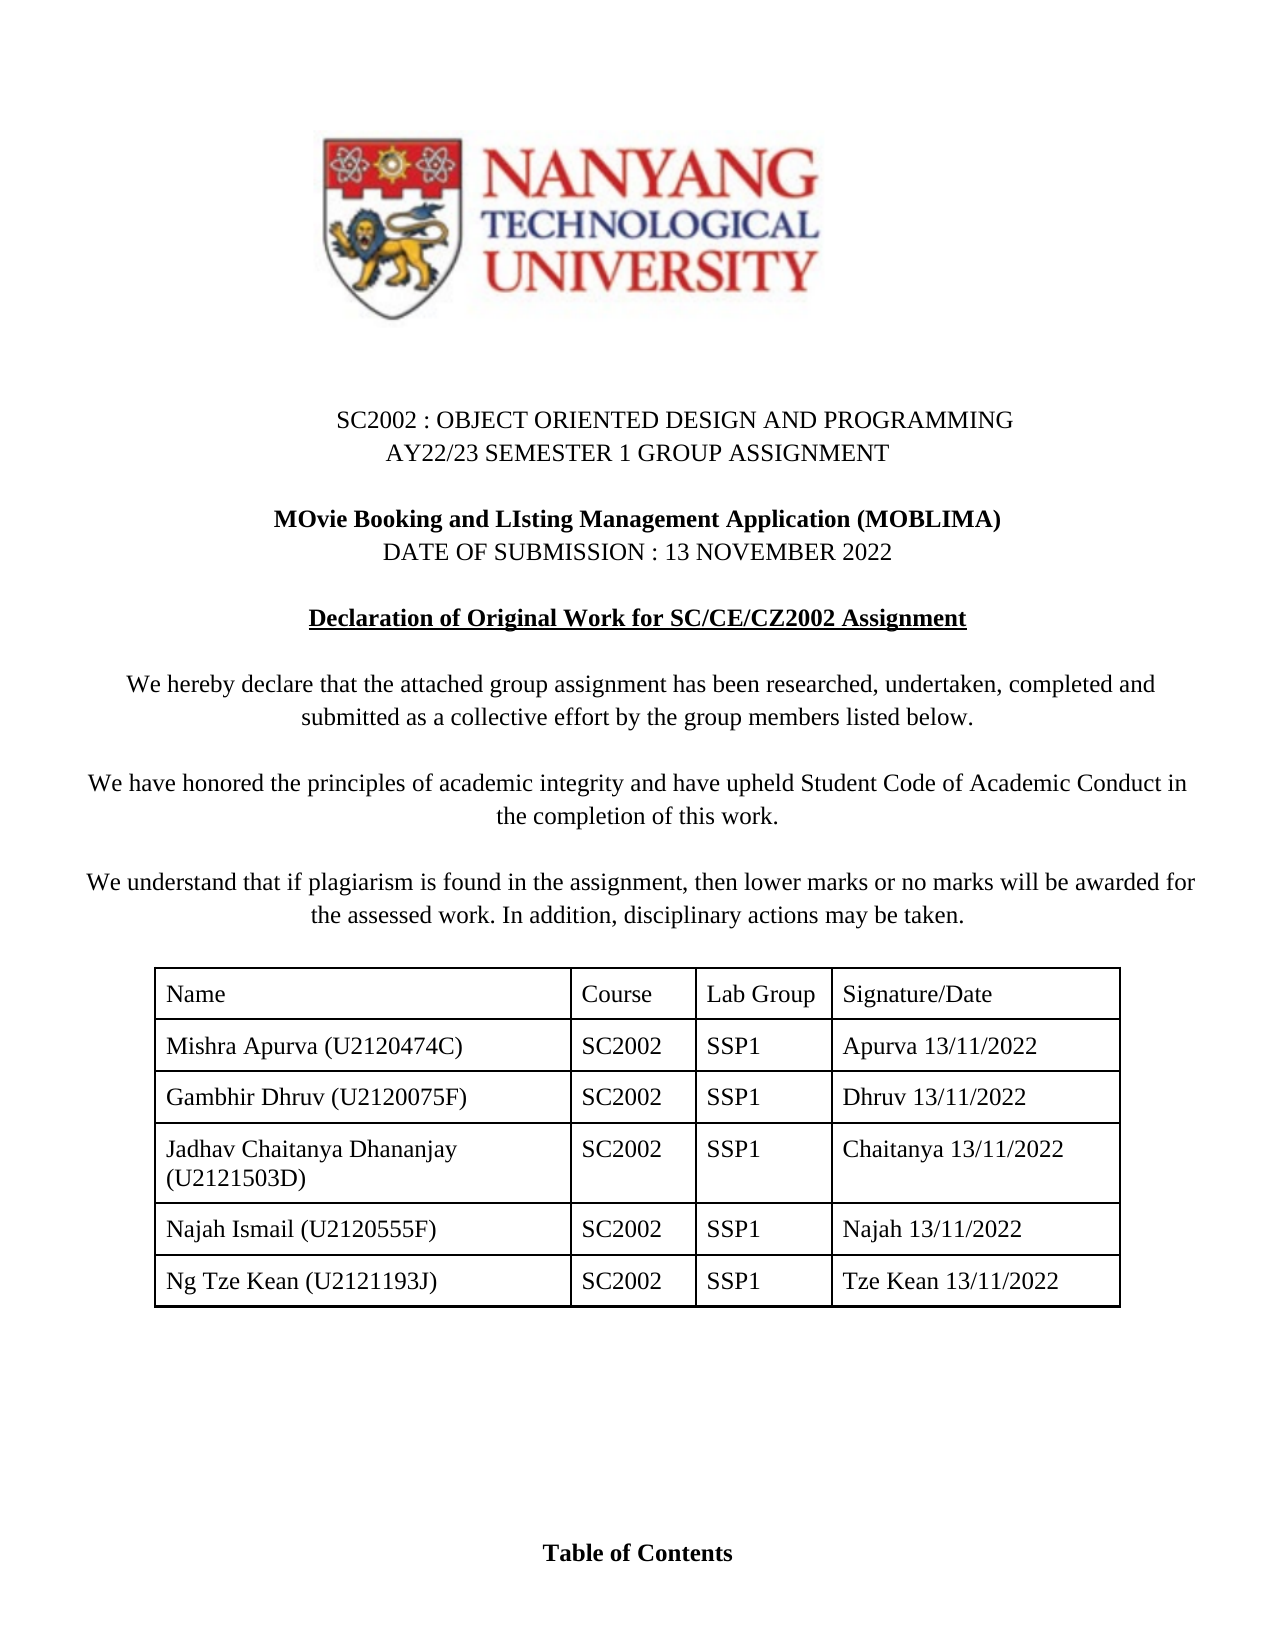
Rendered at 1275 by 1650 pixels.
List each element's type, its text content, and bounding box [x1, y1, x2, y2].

table_header Name [156, 969, 570, 1018]
text AY22/23 SEMESTER 1 GROUP ASSIGNMENT [75, 438, 1200, 467]
table_cell SC2002 [572, 1020, 695, 1070]
table_cell Ng Tze Kean (U2121193J) [156, 1256, 570, 1305]
table_cell SSP1 [697, 1020, 831, 1070]
text MOvie Booking and LIsting Management Application (MOBLIMA) [75, 504, 1200, 533]
text We have honored the principles of academic integrity and have upheld Student Code of Academic Conduct in the completion of this work. [75, 768, 1200, 830]
text SC2002 : OBJECT ORIENTED DESIGN AND PROGRAMMING [150, 405, 1200, 434]
table_cell SC2002 [572, 1204, 695, 1254]
table_cell SSP1 [697, 1124, 831, 1202]
table_cell Mishra Apurva (U2120474C) [156, 1020, 570, 1070]
table_cell Tze Kean 13/11/2022 [833, 1256, 1119, 1305]
table_cell Gambhir Dhruv (U2120075F) [156, 1072, 570, 1122]
table_cell Dhruv 13/11/2022 [833, 1072, 1119, 1122]
table_header Course [572, 969, 695, 1018]
picture [270, 93, 890, 369]
text We hereby declare that the attached group assignment has been researched, undertaken, completed and submitted as a collective effort by the group members listed below. [75, 669, 1200, 731]
table_cell Najah Ismail (U2120555F) [156, 1204, 570, 1254]
text Declaration of Original Work for SC/CE/CZ2002 Assignment [75, 603, 1200, 632]
table_cell SSP1 [697, 1256, 831, 1305]
table_cell SC2002 [572, 1072, 695, 1122]
table_header Lab Group [697, 969, 831, 1018]
table_cell Apurva 13/11/2022 [833, 1020, 1119, 1070]
text Table of Contents [75, 1538, 1200, 1567]
table_cell SC2002 [572, 1256, 695, 1305]
text DATE OF SUBMISSION : 13 NOVEMBER 2022 [75, 537, 1200, 566]
table_cell SSP1 [697, 1204, 831, 1254]
text We understand that if plagiarism is found in the assignment, then lower marks or no marks will be awarded for the assessed work. In addition, disciplinary actions may be taken. [75, 867, 1200, 929]
table_cell Chaitanya 13/11/2022 [833, 1124, 1119, 1202]
table_cell SSP1 [697, 1072, 831, 1122]
table_header Signature/Date [833, 969, 1119, 1018]
table_cell Jadhav Chaitanya Dhananjay (U2121503D) [156, 1124, 570, 1202]
table_cell Najah 13/11/2022 [833, 1204, 1119, 1254]
table_cell SC2002 [572, 1124, 695, 1202]
